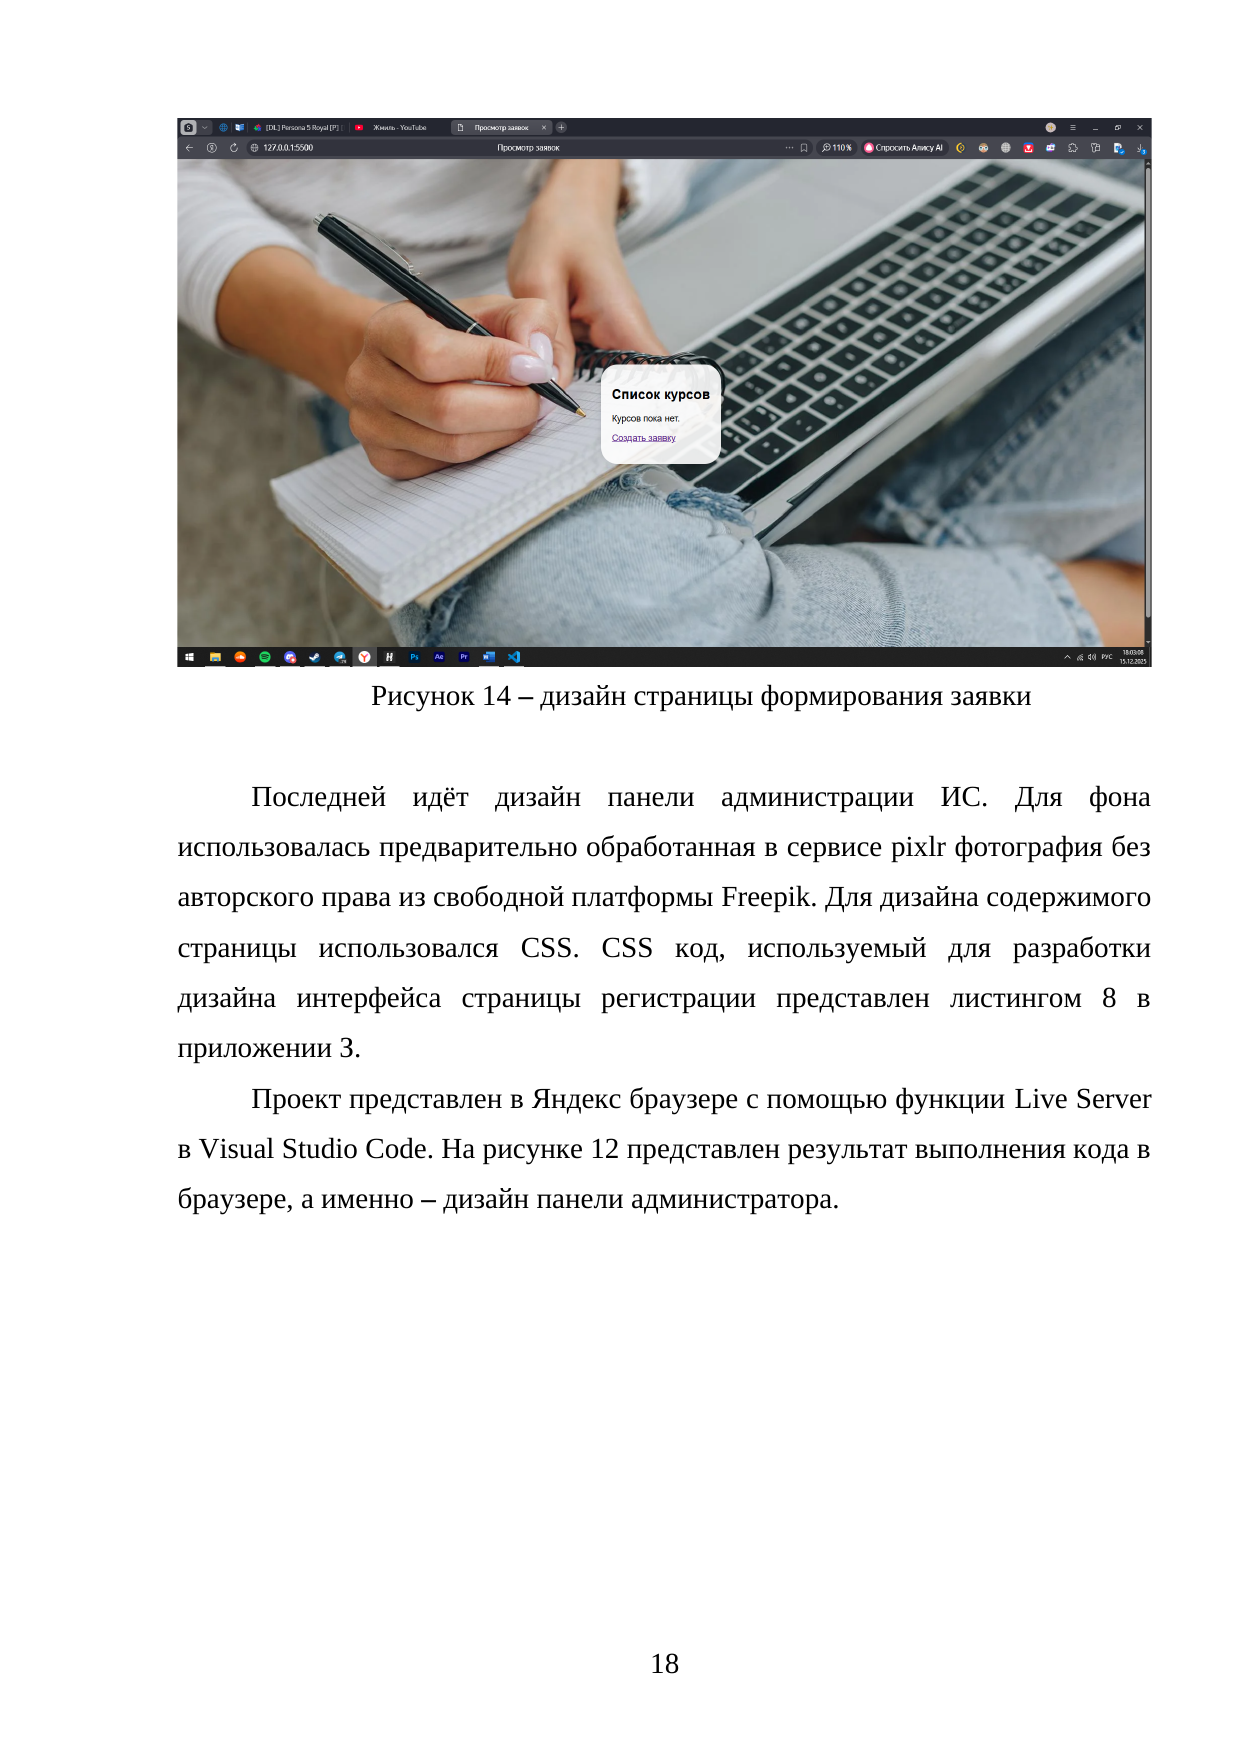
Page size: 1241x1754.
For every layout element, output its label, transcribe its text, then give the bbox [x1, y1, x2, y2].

picture [177, 118, 1152, 667]
text Рисунок 14 – дизайн страницы формирования заявки [177, 678, 1152, 712]
text Проект представлен в Яндекс браузере с помощью функции Live Server в Visual Studio Code. На рисунке 12 представлен результат выполнения кода в браузере, а именно – дизайн панели администратора. [177, 1081, 1152, 1215]
text Последней идёт дизайн панели администрации ИС. Для фона использовалась предварительно обработанная в сервисе pixlr фотография без авторского права из свободной платформы Freepik. Для дизайна содержимого страницы использовался CSS. CSS код, используемый для разработки дизайна интерфейса страницы регистрации представлен листингом 8 в приложении З. [177, 779, 1152, 1064]
